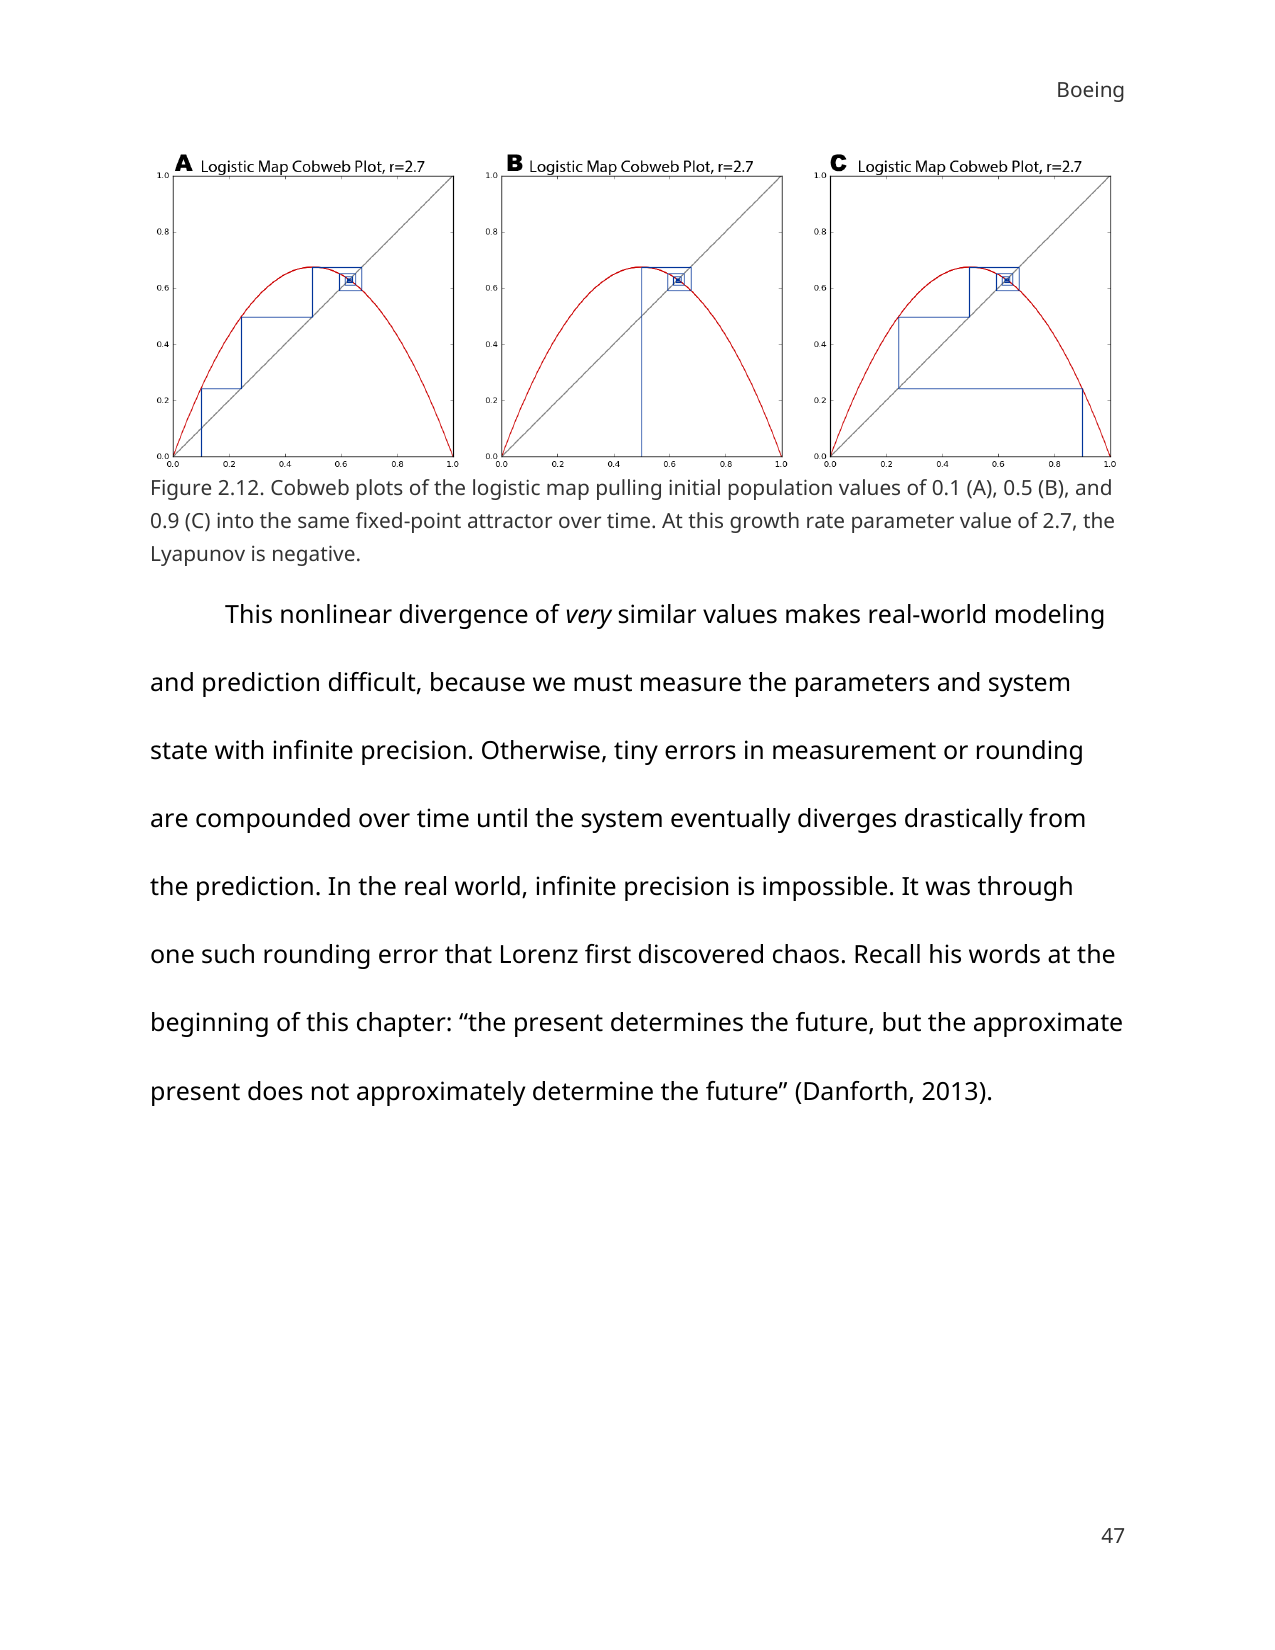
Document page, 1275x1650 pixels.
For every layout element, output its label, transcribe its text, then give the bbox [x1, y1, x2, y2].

text This nonlinear divergence of very similar values makes real-world modeling and prediction difficult, because we must measure the parameters and system state with infinite precision. Otherwise, tiny errors in measurement or rounding are compounded over time until the system eventually diverges drastically from the prediction. In the real world, infinite precision is impossible. It was through one such rounding error that Lorenz first discovered chaos. Recall his words at the beginning of this chapter: “the present determines the future, but the approximate present does not approximately determine the future” (Danforth, 2013). [150, 596, 1125, 1107]
picture [150, 150, 1122, 474]
text Figure 2.12. Cobweb plots of the logistic map pulling initial population values of 0.1 (A), 0.5 (B), and 0.9 (C) into the same fixed-point attractor over time. At this growth rate parameter value of 2.7, the Lyapunov is negative. [150, 473, 1125, 567]
